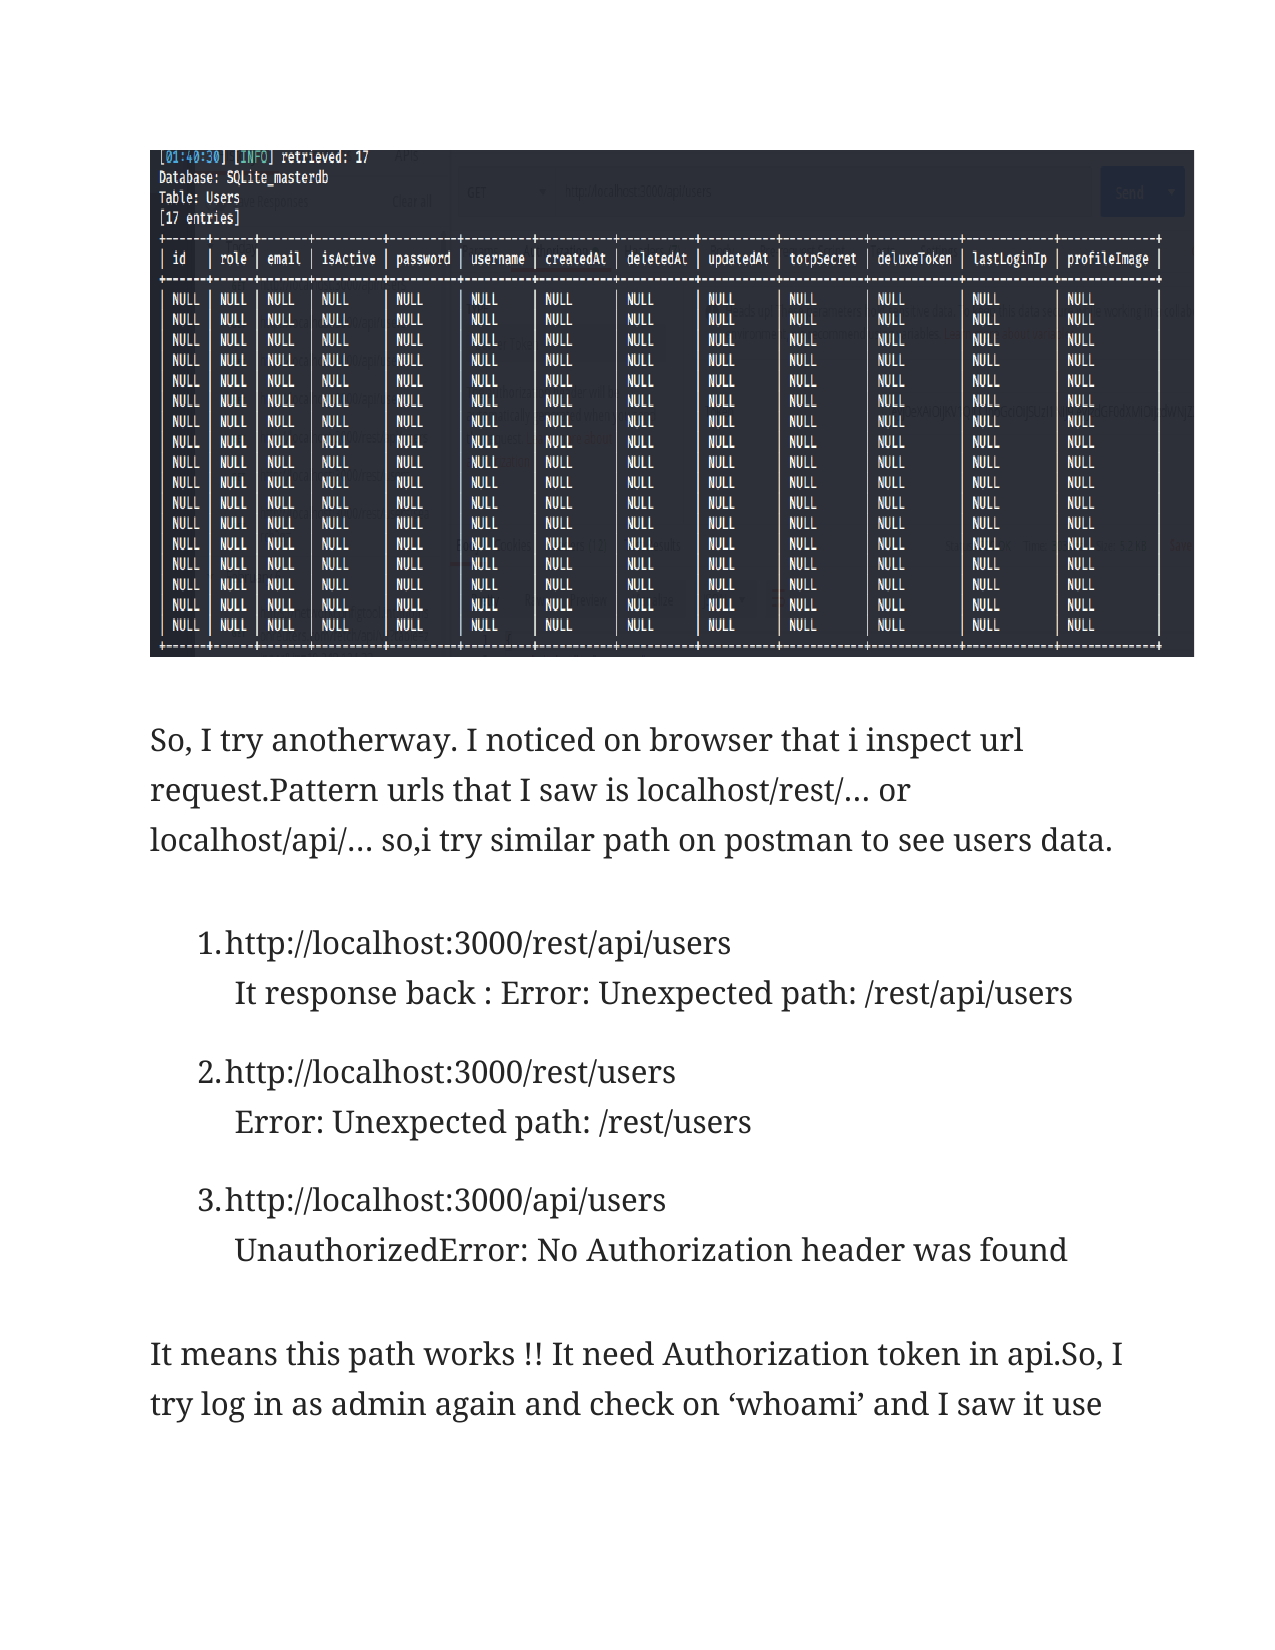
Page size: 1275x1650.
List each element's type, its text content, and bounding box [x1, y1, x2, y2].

list http://localhost:3000/rest/api/users It response back : Error: Unexpected path: /rest/api/users [197, 914, 1125, 1014]
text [150, 1324, 1125, 1424]
list http://localhost:3000/rest/users Error: Unexpected path: /rest/users [197, 1042, 1125, 1142]
text So, I try anotherway. I noticed on browser that i inspect url request.Pattern urls that I saw is localhost/rest/… or localhost/api/… so,i try similar path on postman to see users data. [150, 710, 1125, 860]
list http://localhost:3000/api/users UnauthorizedError: No Authorization header was found [197, 1171, 1125, 1271]
picture [150, 150, 1195, 657]
